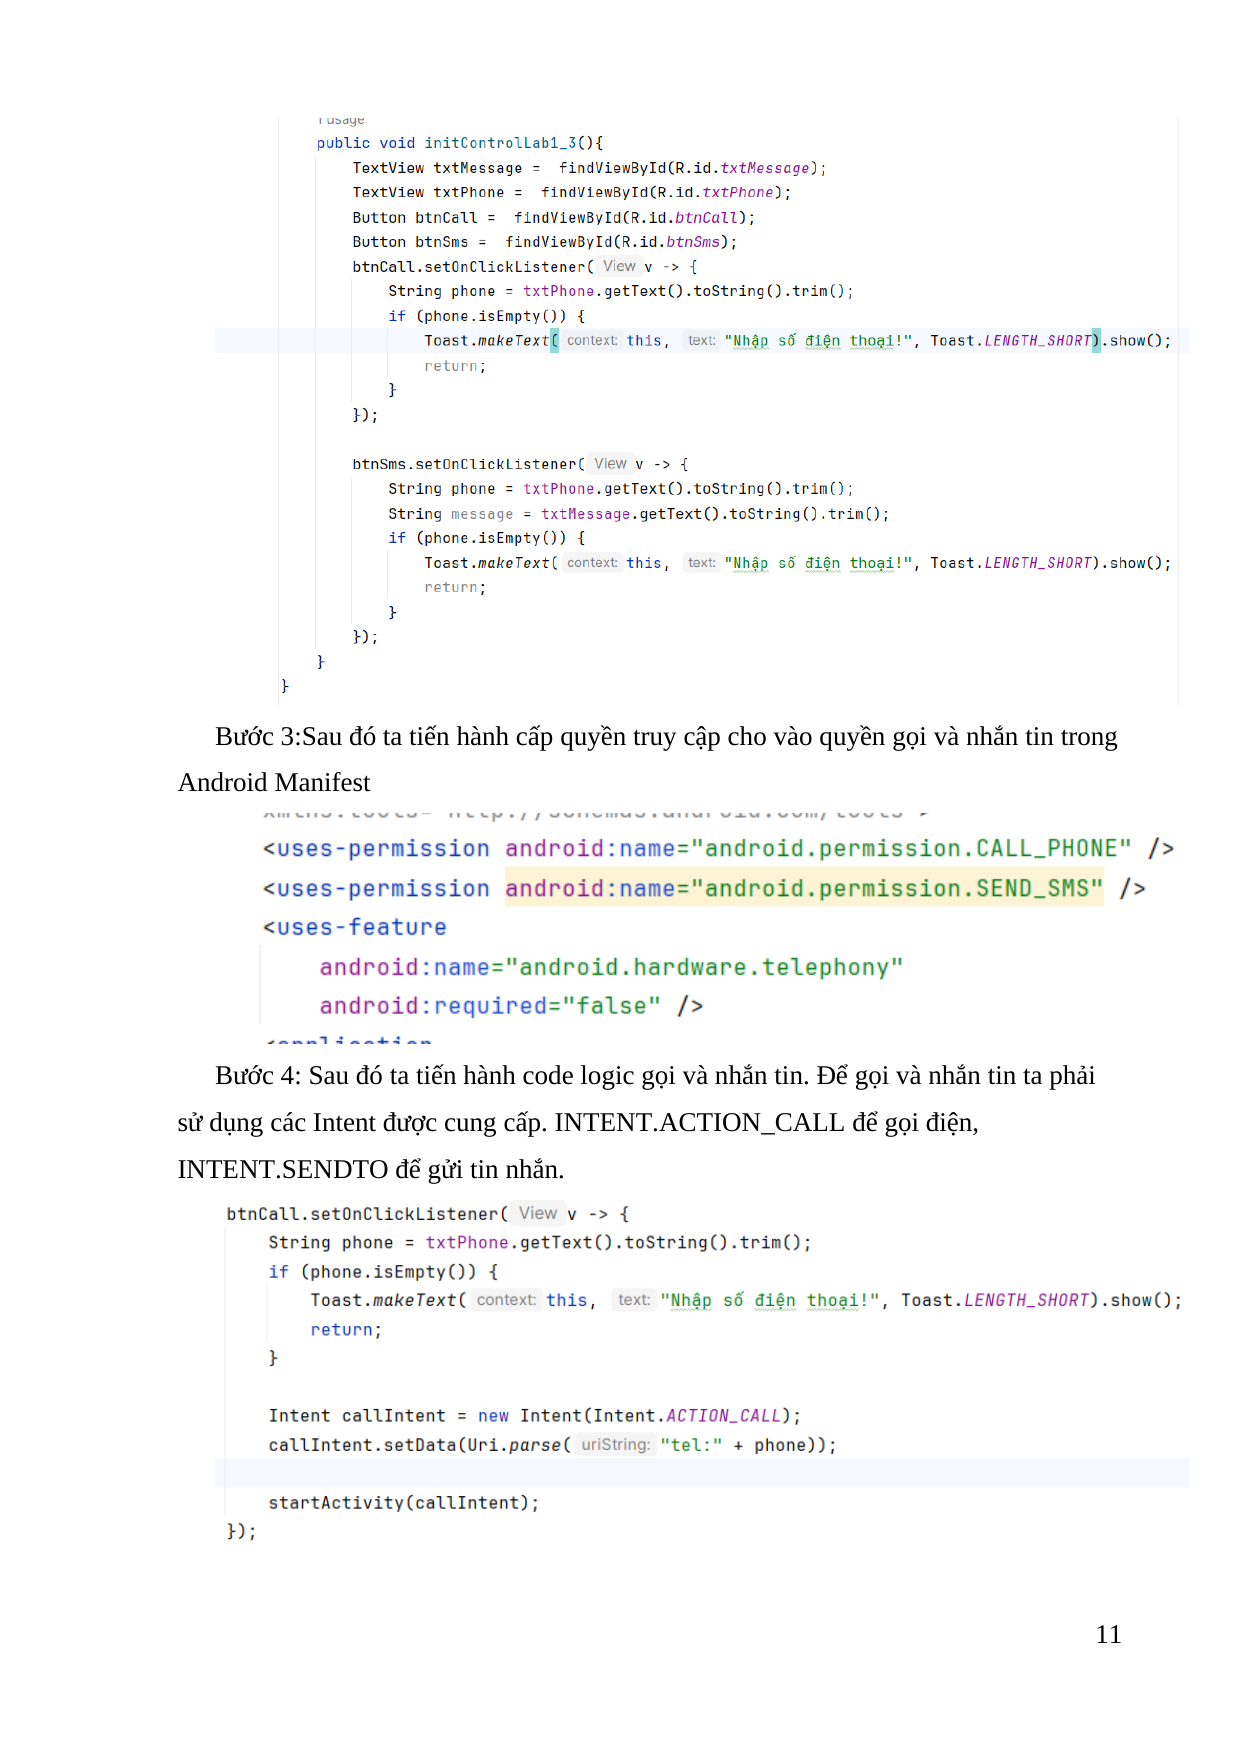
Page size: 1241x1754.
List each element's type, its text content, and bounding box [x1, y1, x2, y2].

text Bước 3:Sau đó ta tiến hành cấp quyền truy cập cho vào quyền gọi và nhắn tin trong Android Manifest [177, 720, 1122, 797]
text Bước 4: Sau đó ta tiến hành code logic gọi và nhắn tin. Để gọi và nhắn tin ta phải sử dụng các Intent được cung cấp. INTENT.ACTION_CALL để gọi điện, INTENT.SENDTO để gửi tin nhắn. [177, 1059, 1122, 1184]
picture [214, 118, 1190, 705]
picture [214, 813, 1190, 1044]
picture [214, 1199, 1190, 1557]
